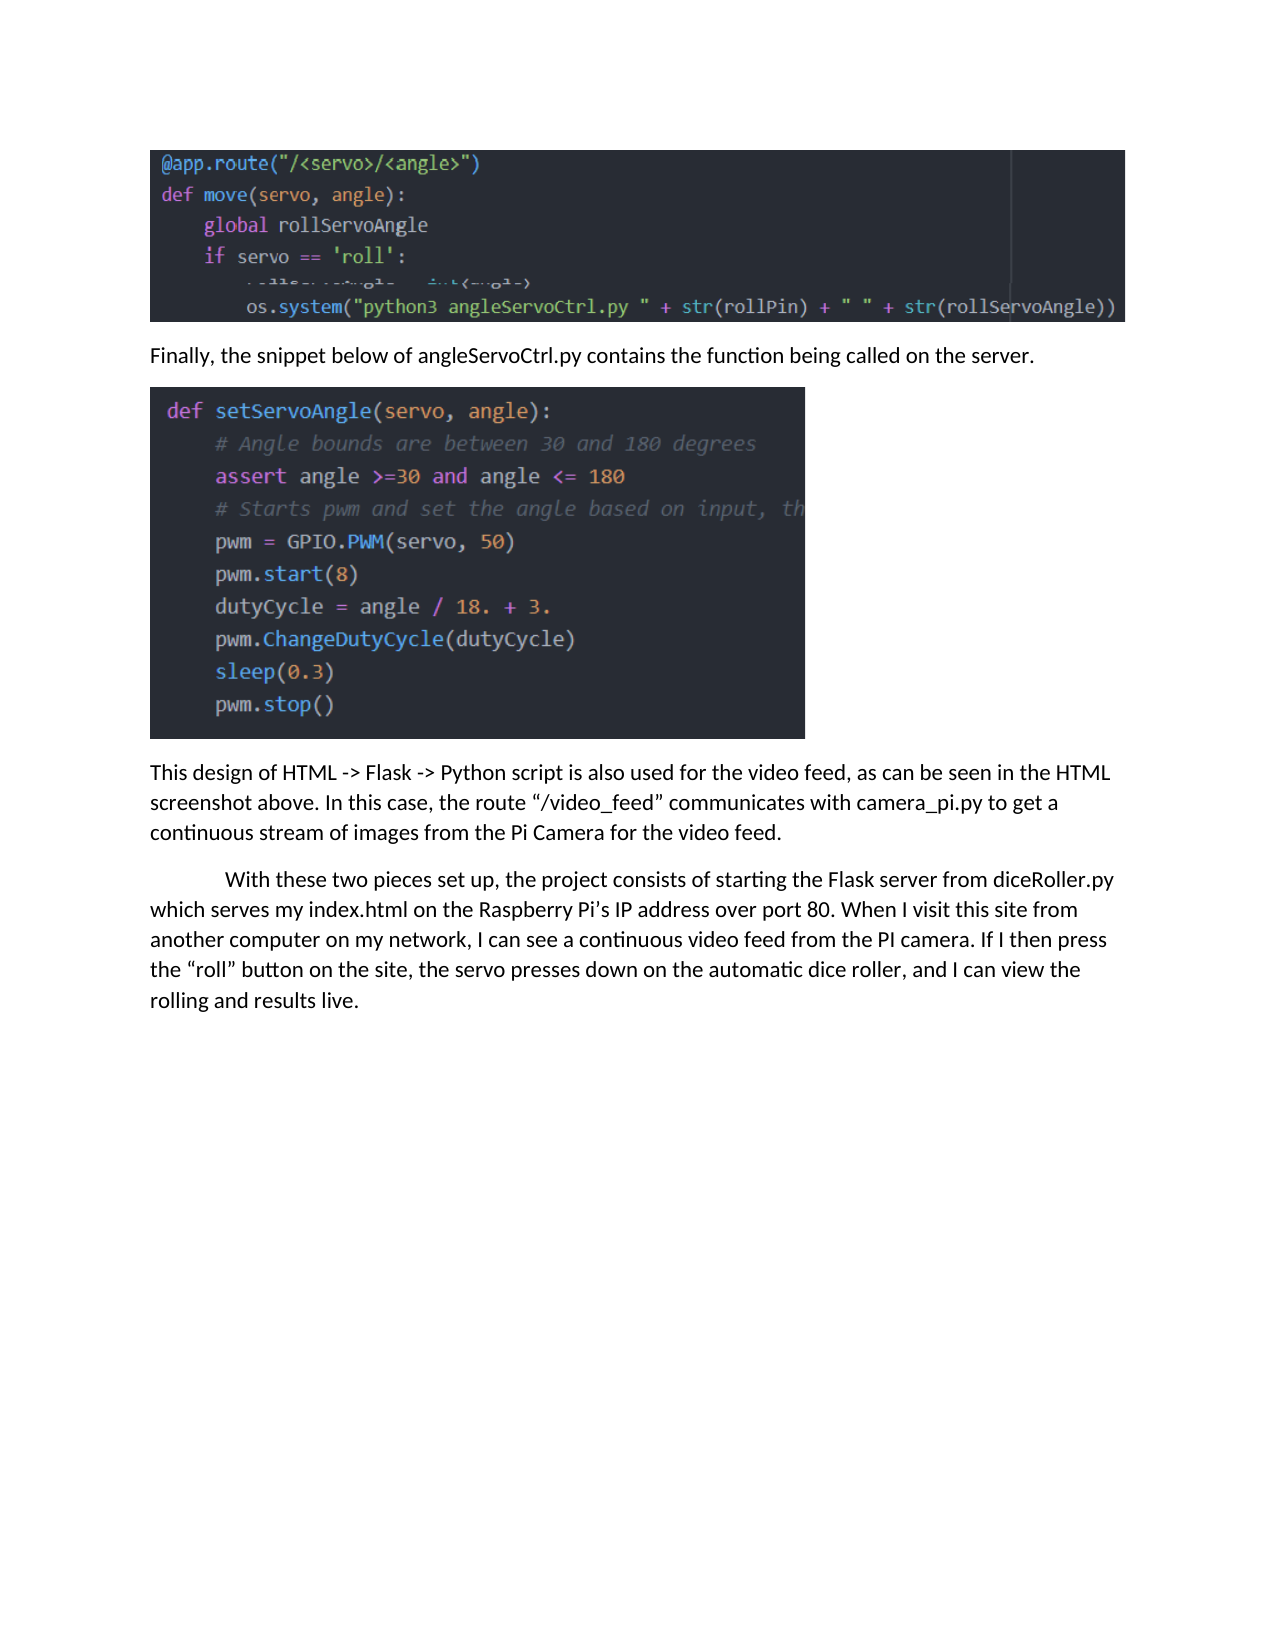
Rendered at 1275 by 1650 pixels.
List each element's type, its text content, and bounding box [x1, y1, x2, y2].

picture [150, 387, 805, 739]
text This design of HTML -> Flask -> Python script is also used for the video feed, as can be seen in the HTML screenshot above. In this case, the route “/video_feed” communicates with camera_pi.py to get a continuous stream of images from the Pi Camera for the video feed. [150, 758, 1125, 846]
text Finally, the snippet below of angleServoCtrl.py contains the function being called on the server. [150, 341, 1125, 369]
picture [150, 150, 1125, 322]
text With these two pieces set up, the project consists of starting the Flask server from diceRoller.py which serves my index.html on the Raspberry Pi’s IP address over port 80. When I visit this site from another computer on my network, I can see a continuous video feed from the PI camera. If I then press the “roll” button on the site, the servo presses down on the automatic dice roller, and I can view the rolling and results live. [150, 865, 1125, 1014]
